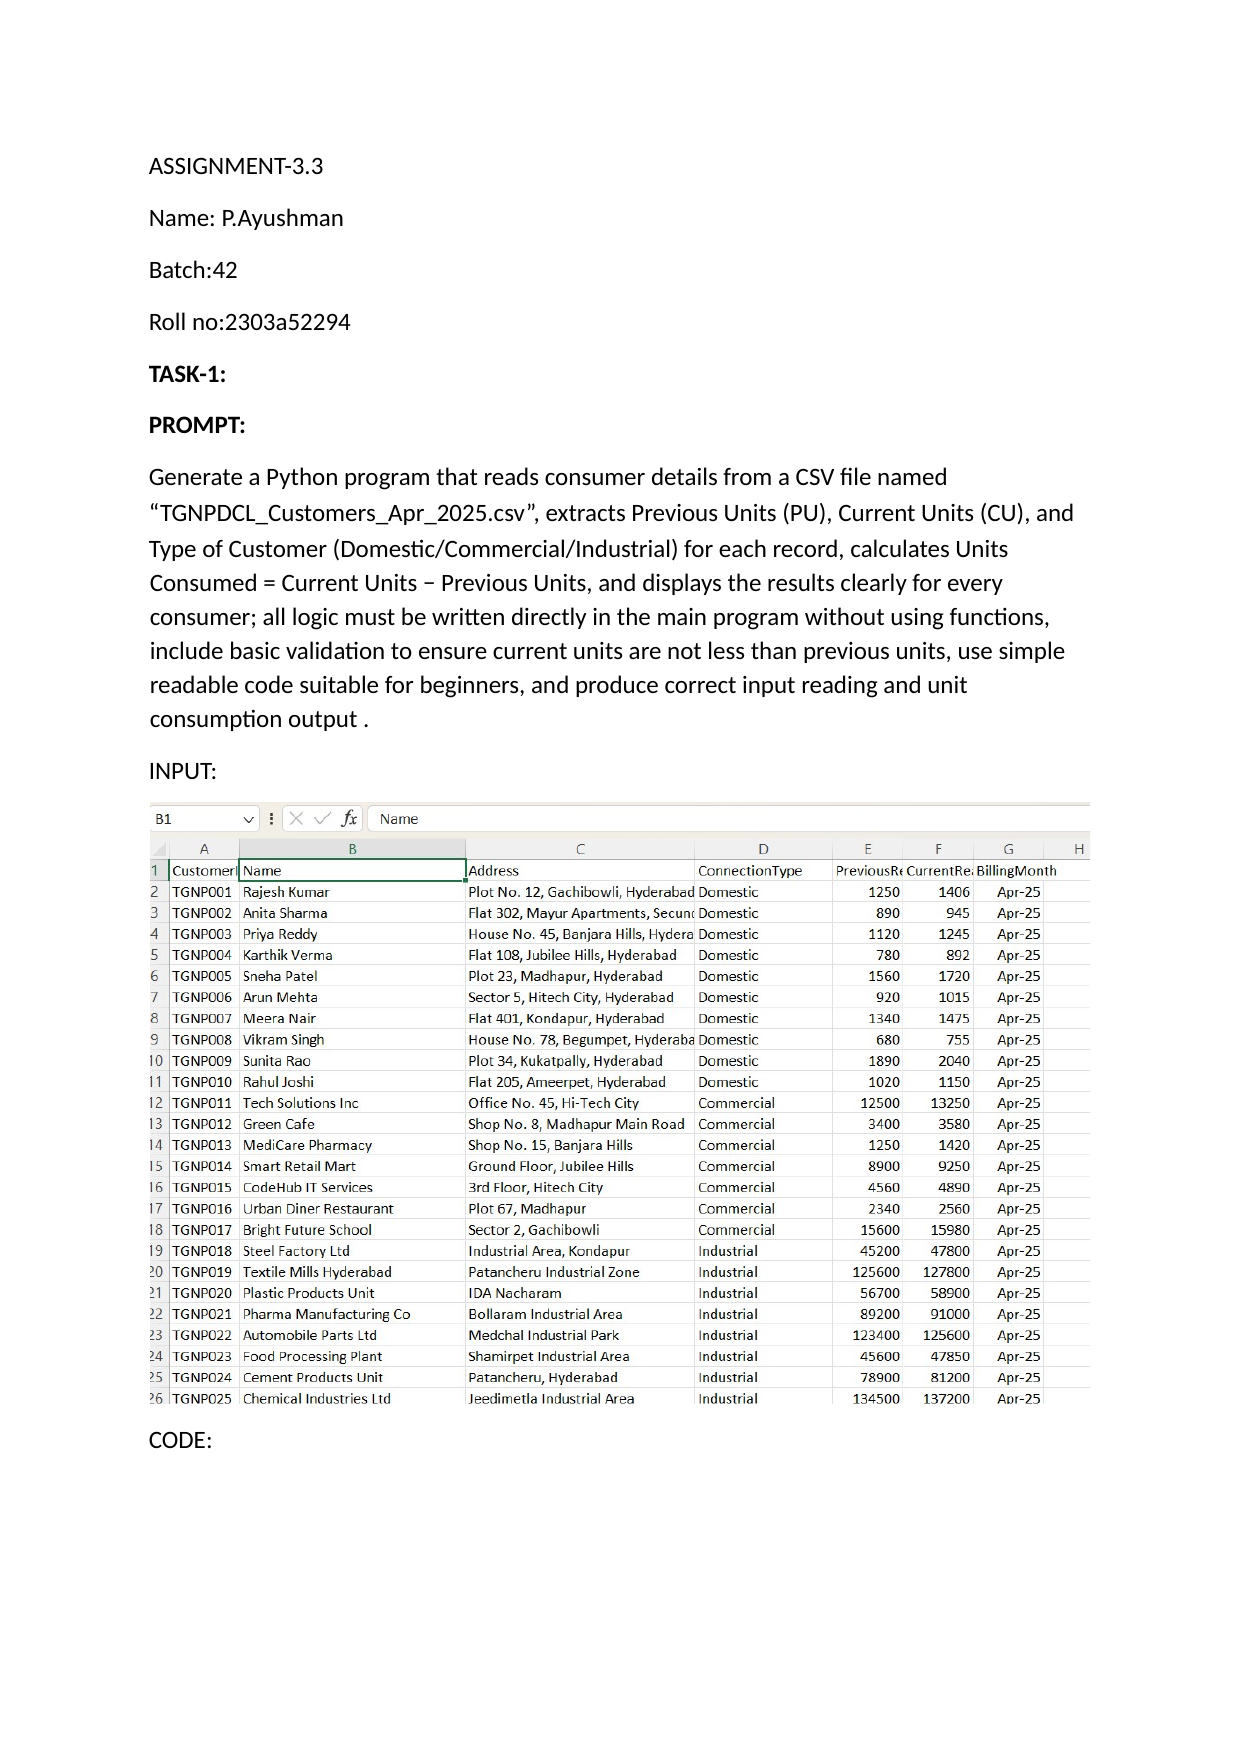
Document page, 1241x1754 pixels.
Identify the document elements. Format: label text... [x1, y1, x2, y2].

picture [150, 802, 1091, 1404]
text Roll no:2303a52294 [148, 306, 1100, 336]
text TASK-1: [148, 358, 1174, 388]
text ASSIGNMENT-3.3 [148, 150, 1100, 181]
text “TGNPDCL_Customers_Apr_2025.csv”, extracts Previous Units (PU), Current Units (CU), and [148, 497, 1100, 528]
text Generate a Python program that reads consumer details from a CSV file named [148, 461, 1100, 492]
text INPUT: [148, 756, 1100, 786]
text Type of Customer (Domestic/Commercial/Industrial) for each record, calculates Units Consumed = Current Units − Previous Units, and displays the results clearly for every consumer; all logic must be written directly in the main program without using functions, include basic validation to ensure current units are not less than previous units, use simple readable code suitable for beginners, and produce correct input reading and unit consumption output . [148, 533, 1100, 734]
text PROMPT: [148, 410, 1174, 440]
text Name: P.Ayushman [148, 202, 1100, 232]
text CODE: [148, 1424, 1100, 1455]
text Batch:42 [148, 254, 1100, 284]
